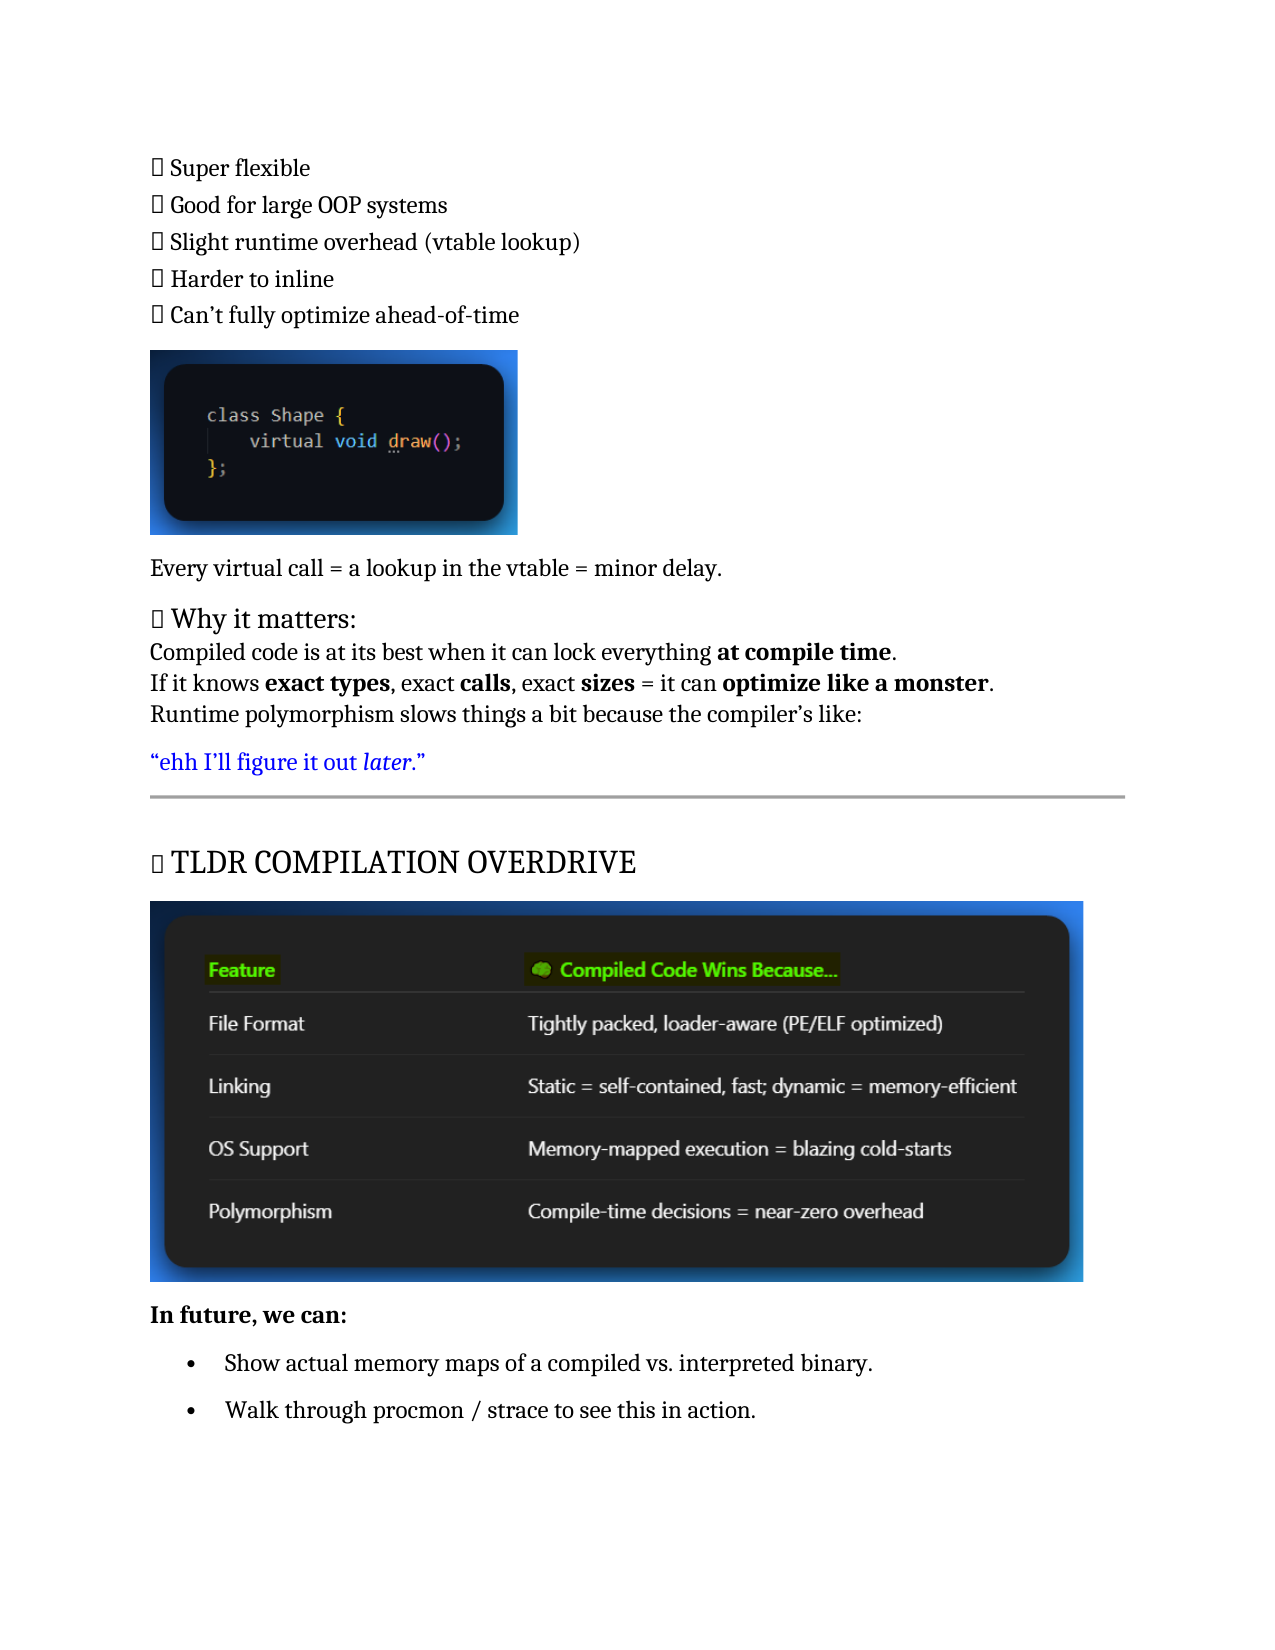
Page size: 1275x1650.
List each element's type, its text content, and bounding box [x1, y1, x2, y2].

text In future, we can: [150, 1301, 1125, 1329]
text 🚀 TLDR COMPILATION OVERDRIVE [150, 843, 1125, 881]
list Show actual memory maps of a compiled vs. interpreted binary. [187, 1348, 1125, 1377]
text Every virtual call = a lookup in the vtable = minor delay. [150, 554, 1125, 583]
picture [150, 350, 518, 535]
text “ehh I’ll figure it out later.” [150, 748, 1125, 776]
picture [150, 901, 1084, 1282]
text 🧠 Why it matters: Compiled code is at its best when it can lock everything at compile time. If it knows exact types, exact calls, exact sizes = it can optimize like a monster. Runtime polymorphism slows things a bit because the compiler’s like: [150, 602, 1125, 729]
list Walk through procmon / strace to see this in action. [187, 1396, 1125, 1425]
text ✅ Super flexible ✅ Good for large OOP systems ❌ Slight runtime overhead (vtable lookup) ❌ Harder to inline ❌ Can’t fully optimize ahead-of-time [150, 150, 1125, 331]
